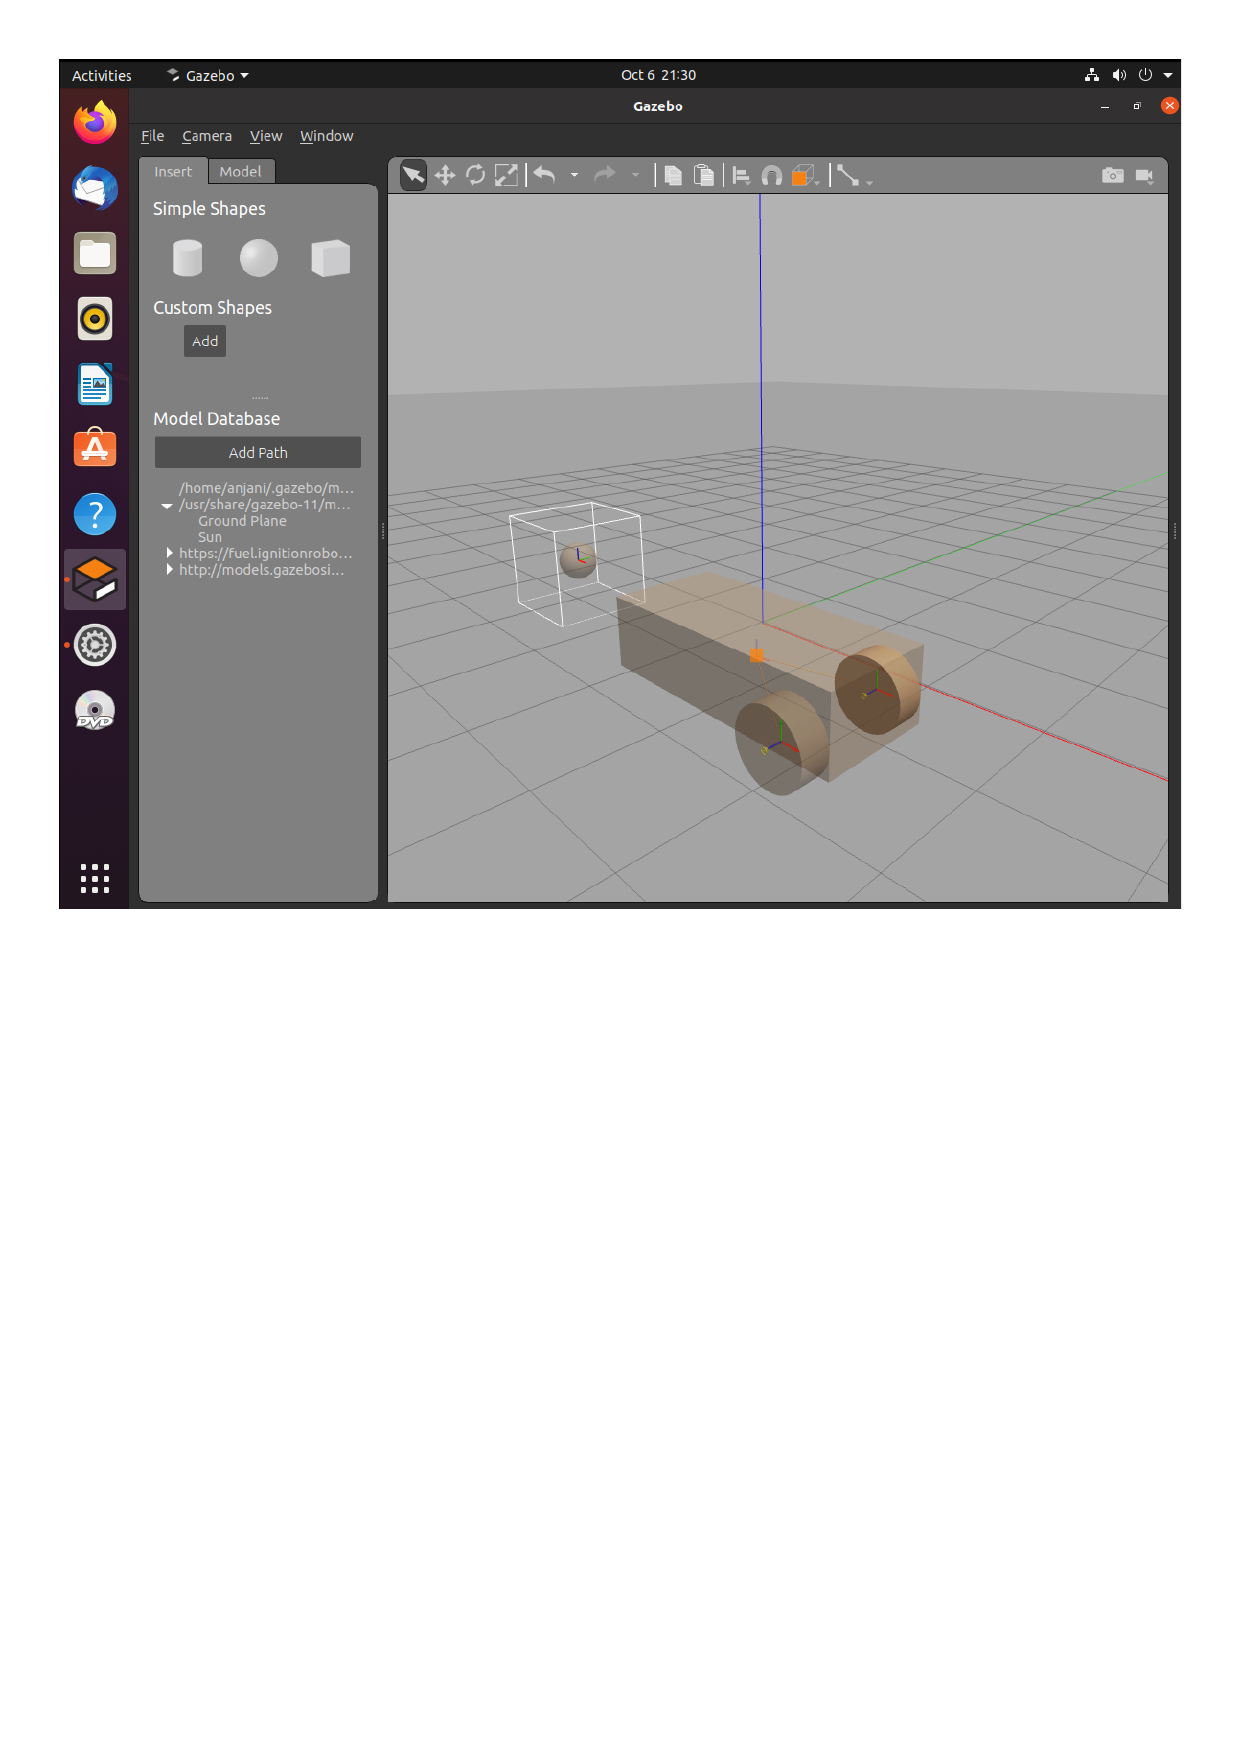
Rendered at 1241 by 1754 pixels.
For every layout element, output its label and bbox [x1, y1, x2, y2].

picture [59, 59, 1182, 909]
